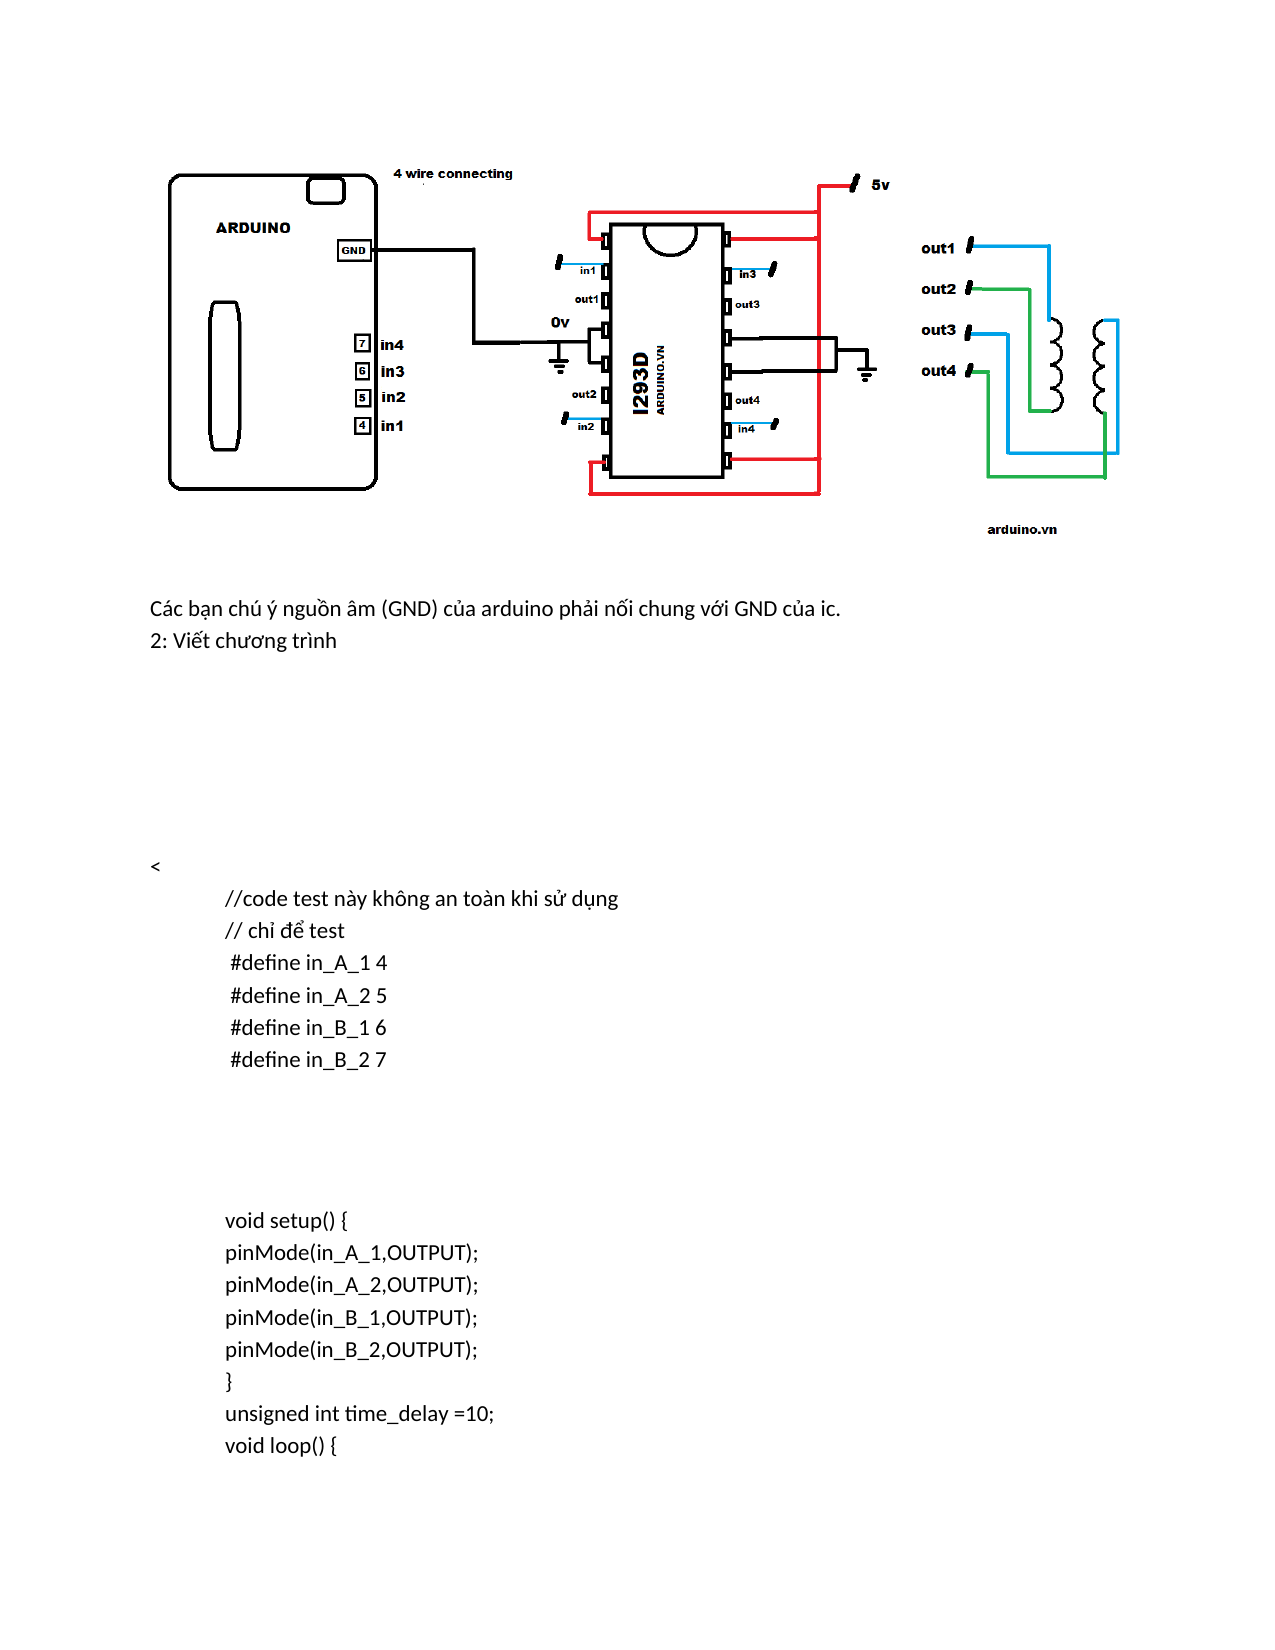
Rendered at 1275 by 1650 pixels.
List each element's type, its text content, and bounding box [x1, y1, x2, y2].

list #define in_A_1 4 [225, 948, 1125, 977]
list void setup() { [225, 1206, 1125, 1234]
list // chỉ để test [225, 916, 1125, 944]
list } [225, 1367, 1125, 1395]
list pinMode(in_B_1,OUTPUT); [225, 1303, 1125, 1331]
list #define in_A_2 5 [225, 981, 1125, 1009]
list pinMode(in_A_1,OUTPUT); [225, 1238, 1125, 1266]
list #define in_B_1 6 [225, 1013, 1125, 1041]
list #define in_B_2 7 [225, 1045, 1125, 1073]
list unsigned int time_delay =10; [225, 1399, 1125, 1427]
list pinMode(in_B_2,OUTPUT); [225, 1335, 1125, 1363]
list void loop() { [225, 1431, 1125, 1459]
list Các bạn chú ý nguồn âm (GND) của arduino phải nối chung với GND của ic. [150, 594, 1125, 622]
list pinMode(in_A_2,OUTPUT); [225, 1270, 1125, 1298]
picture [150, 150, 1125, 559]
list 2: Viết chương trình [150, 627, 1125, 655]
list //code test này không an toàn khi sử dụng [225, 884, 1125, 912]
list < [150, 852, 1125, 880]
